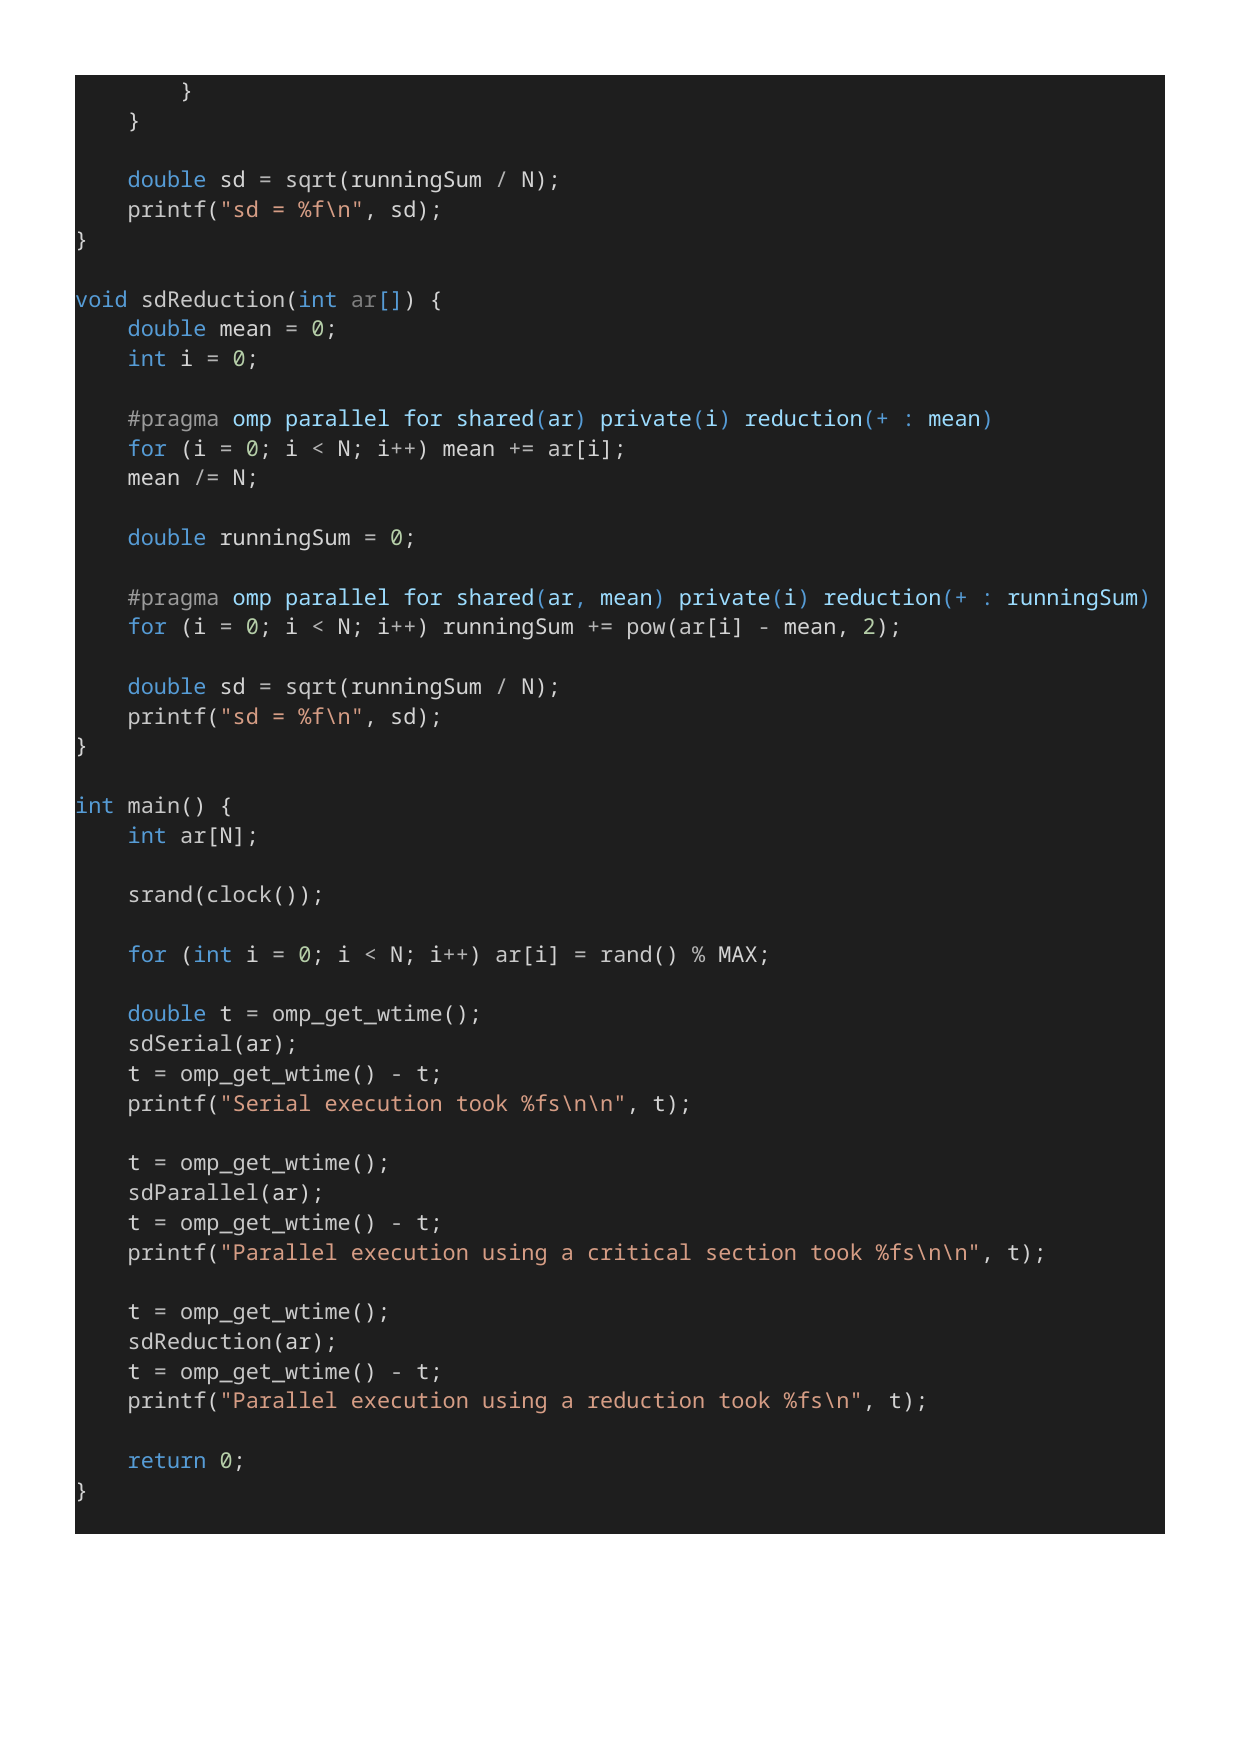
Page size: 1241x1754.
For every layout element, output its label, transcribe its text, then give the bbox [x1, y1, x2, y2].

text printf("sd = %f\n", sd); [75, 194, 1165, 224]
text int ar[N]; [75, 820, 1165, 849]
text int main() { [75, 790, 1165, 820]
text t = omp_get_wtime(); [75, 1296, 1165, 1326]
text t = omp_get_wtime() - t; [75, 1207, 1165, 1237]
text sdSerial(ar); [75, 1028, 1165, 1058]
text } [75, 1475, 1165, 1504]
text return 0; [75, 1445, 1165, 1475]
text } [75, 105, 1165, 134]
text sdParallel(ar); [75, 1177, 1165, 1207]
text sdReduction(ar); [75, 1326, 1165, 1356]
text } [75, 224, 1165, 254]
text printf("Serial execution took %fs\n\n", t); [75, 1088, 1165, 1117]
text mean /= N; [75, 462, 1165, 492]
text double mean = 0; [75, 313, 1165, 343]
text #pragma omp parallel for shared(ar) private(i) reduction(+ : mean) [75, 403, 1165, 432]
text } [75, 730, 1165, 760]
text } [75, 75, 1165, 105]
text for (i = 0; i < N; i++) mean += ar[i]; [75, 432, 1165, 462]
text for (i = 0; i < N; i++) runningSum += pow(ar[i] - mean, 2); [75, 611, 1165, 641]
text printf("Parallel execution using a reduction took %fs\n", t); [75, 1385, 1165, 1415]
text void sdReduction(int ar[]) { [75, 283, 1165, 313]
text t = omp_get_wtime() - t; [75, 1058, 1165, 1088]
text printf("sd = %f\n", sd); [75, 701, 1165, 730]
text double runningSum = 0; [75, 522, 1165, 552]
text printf("Parallel execution using a critical section took %fs\n\n", t); [75, 1237, 1165, 1266]
text double t = omp_get_wtime(); [75, 998, 1165, 1028]
text #pragma omp parallel for shared(ar, mean) private(i) reduction(+ : runningSum) [75, 581, 1165, 611]
text srand(clock()); [75, 879, 1165, 909]
text double sd = sqrt(runningSum / N); [75, 164, 1165, 194]
text double sd = sqrt(runningSum / N); [75, 671, 1165, 701]
text for (int i = 0; i < N; i++) ar[i] = rand() % MAX; [75, 939, 1165, 968]
text int i = 0; [75, 343, 1165, 373]
text t = omp_get_wtime() - t; [75, 1356, 1165, 1385]
text t = omp_get_wtime(); [75, 1147, 1165, 1177]
